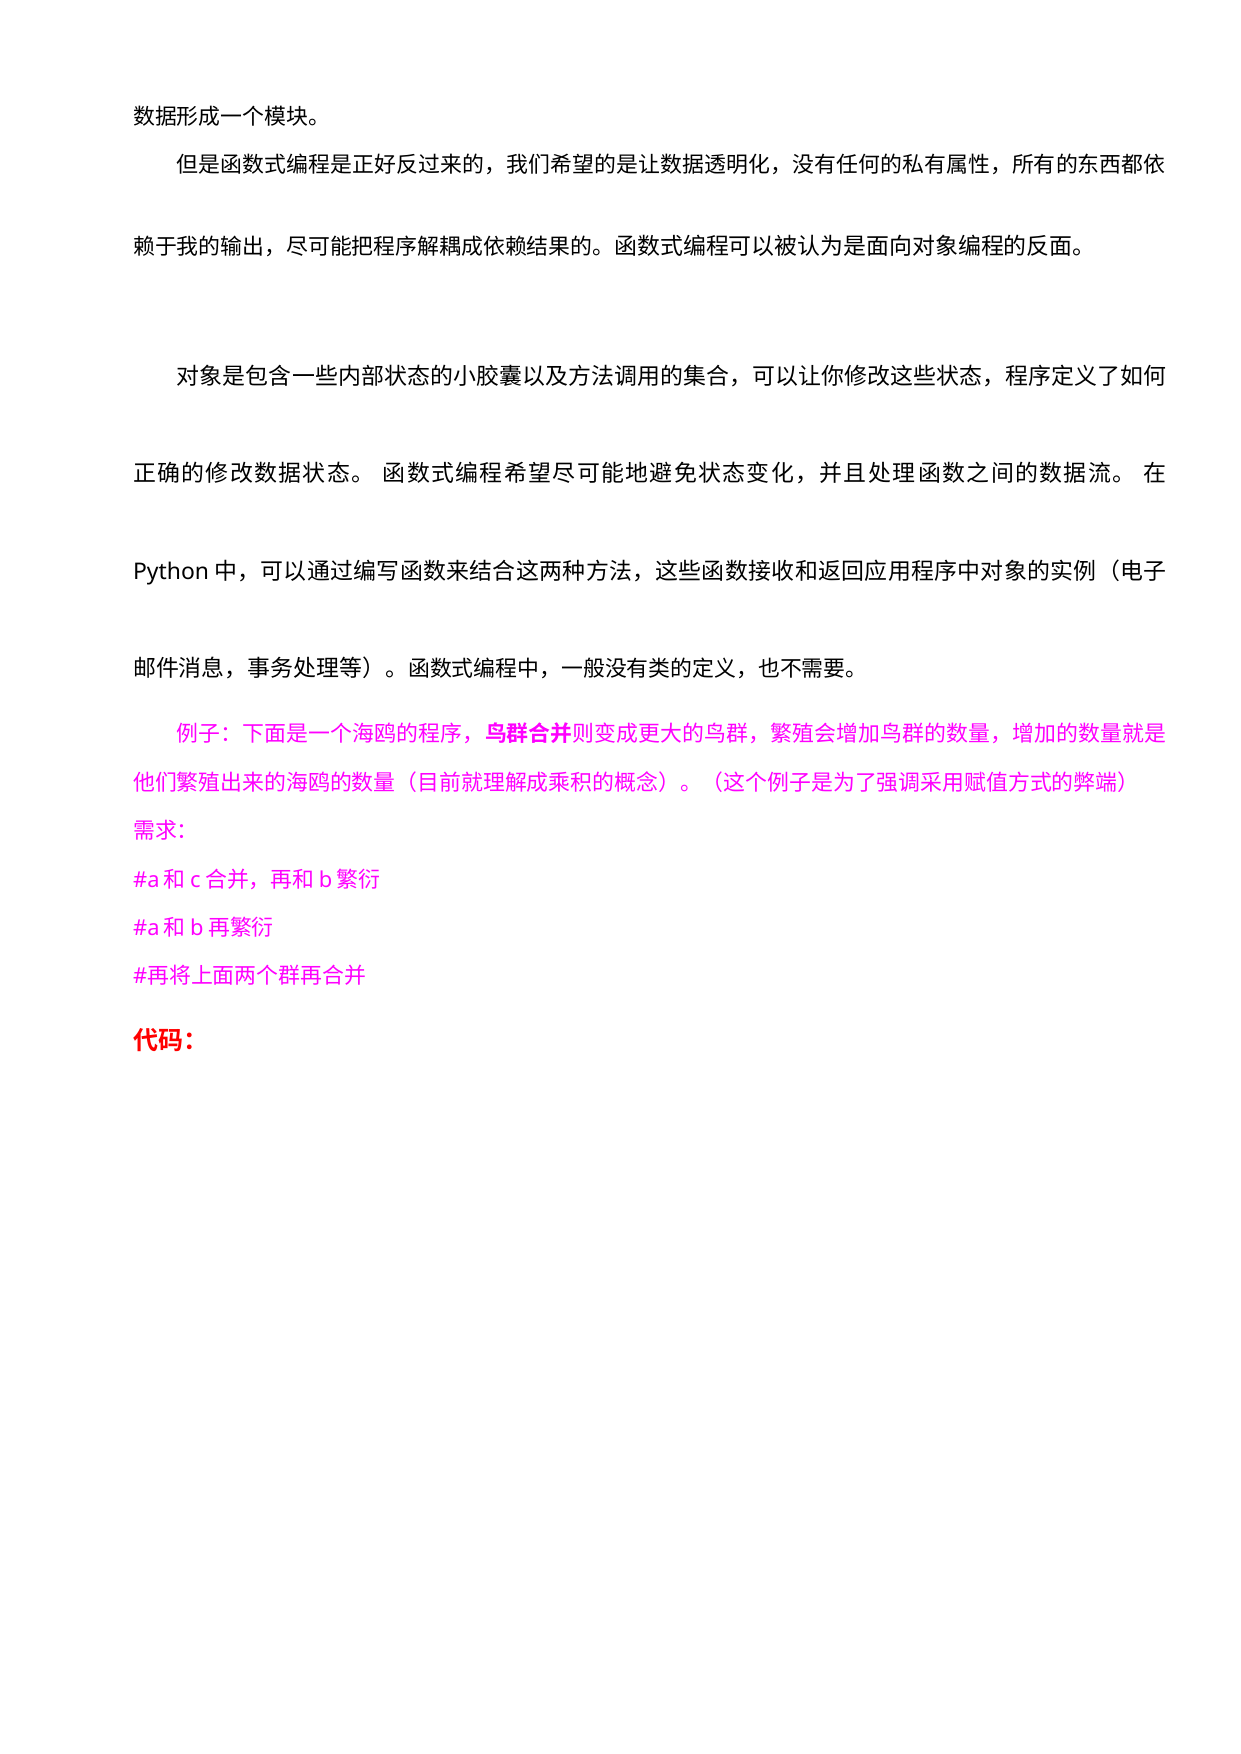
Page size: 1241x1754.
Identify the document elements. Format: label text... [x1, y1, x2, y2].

text 但是函数式编程是正好反过来的，我们希望的是让数据透明化，没有任何的私有属性，所有的东西都依赖于我的输出，尽可能把程序解耦成依赖结果的。函数式编程可以被认为是面向对象编程的反面。 [133, 147, 1167, 277]
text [133, 99, 1167, 131]
text 代码： [133, 1006, 1167, 1071]
text 例子：下面是一个海鸥的程序，鸟群合并则变成更大的鸟群，繁殖会增加鸟群的数量，增加的数量就是他们繁殖出来的海鸥的数量（目前就理解成乘积的概念）。（这个例子是为了强调采用赋值方式的弊端） [133, 716, 1167, 797]
text #a和c合并，再和b繁衍 [133, 861, 1167, 894]
text 需求： [133, 813, 1167, 845]
text #再将上面两个群再合并 [133, 958, 1167, 990]
text #a和b再繁衍 [133, 909, 1167, 942]
text 对象是包含⼀些内部状态的小胶囊以及方法调用的集合，可以让你修改这些状态，程序定义了如何正确的修改数据状态。 函数式编程希望尽可能地避免状态变化，并且处理函数之间的数据流。 在Python中，可以通过编写函数来结合这两种方法，这些函数接收和返回应用程序中对象的实例（电子邮件消息，事务处理等）。函数式编程中，一般没有类的定义，也不需要。 [133, 342, 1167, 699]
